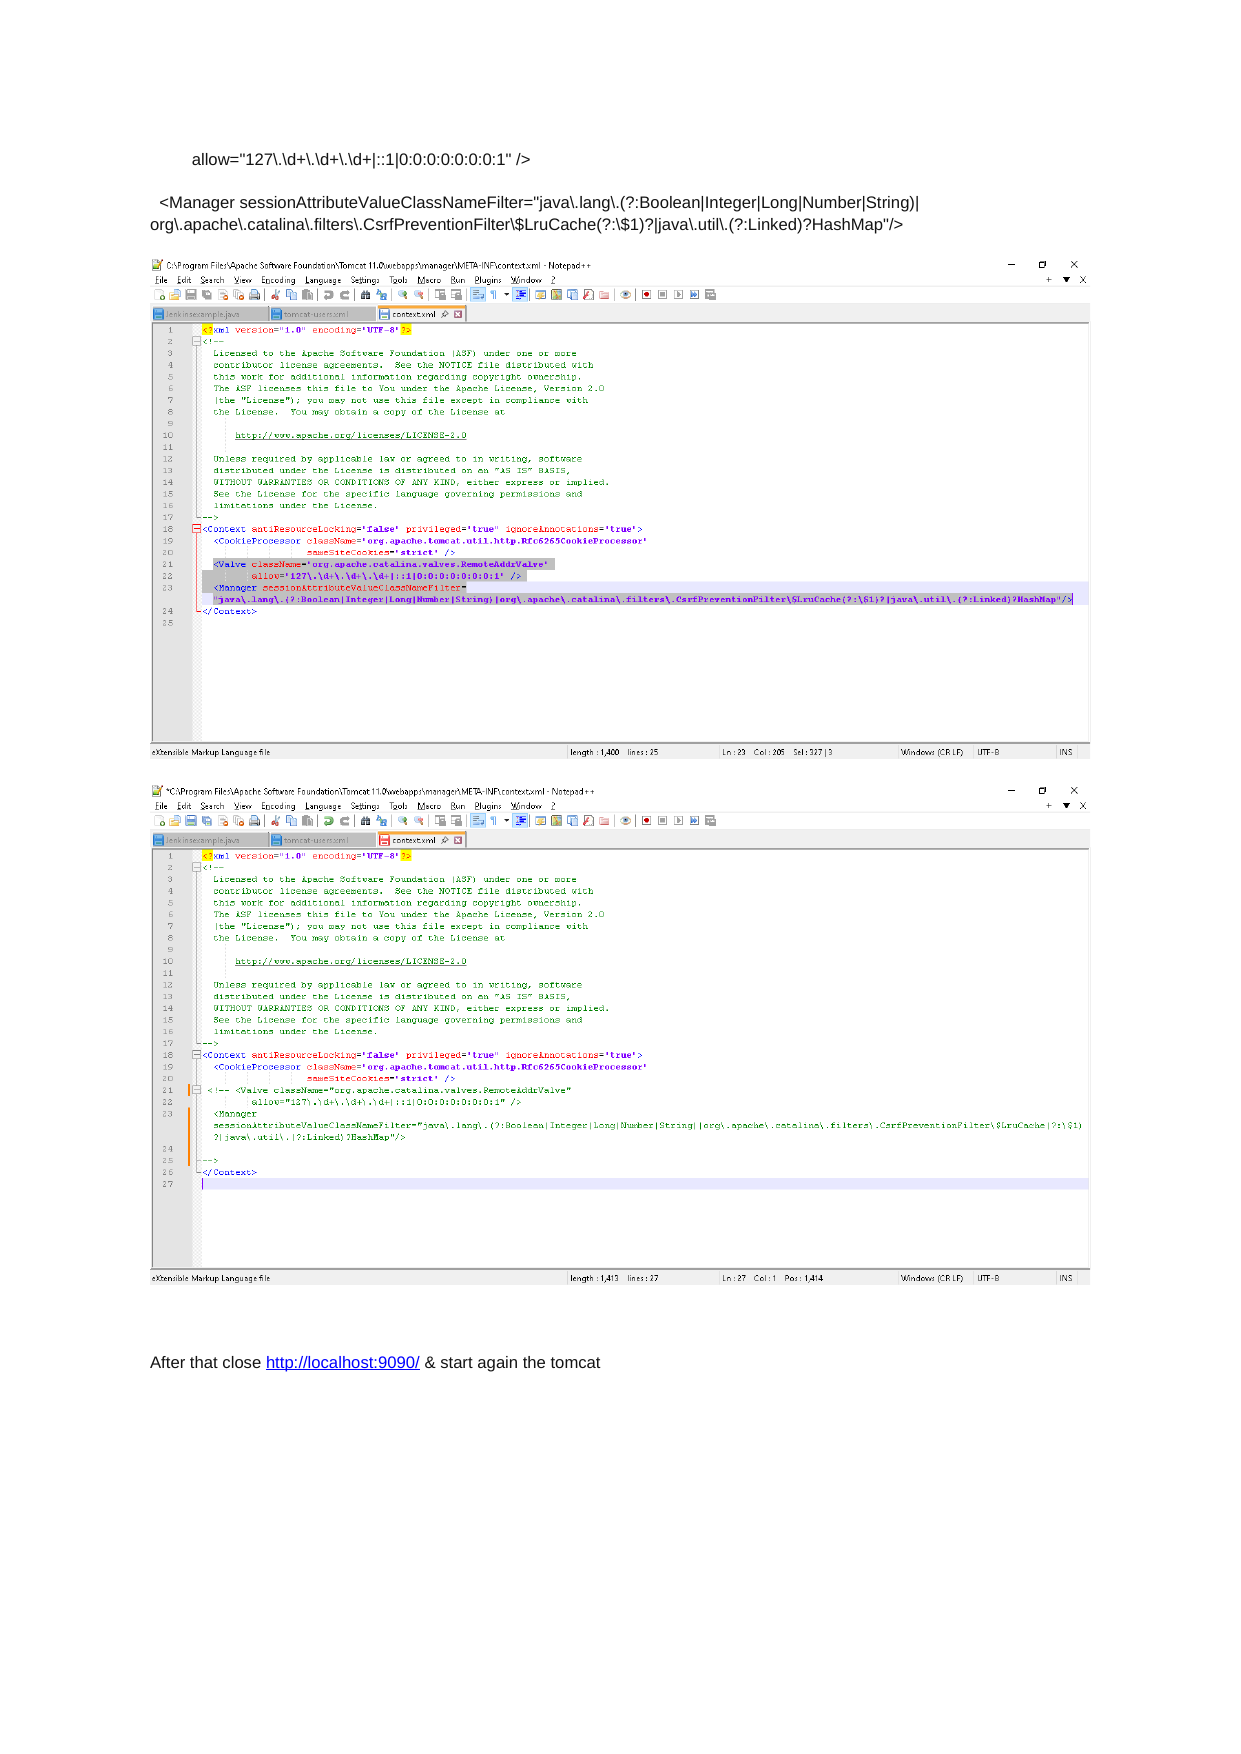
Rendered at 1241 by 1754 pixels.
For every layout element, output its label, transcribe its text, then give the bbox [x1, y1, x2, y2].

picture [150, 257, 1091, 759]
text <Manager sessionAttributeValueClassNameFilter="java\.lang\.(?:Boolean|Integer|Long|Number|String)|org\.apache\.catalina\.filters\.CsrfPreventionFilter\$LruCache(?:\$1)?|java\.util\.(?:Linked)?HashMap"/> [150, 193, 1090, 234]
picture [150, 783, 1091, 1285]
text allow="127\.\d+\.\d+\.\d+|::1|0:0:0:0:0:0:0:1" /> [150, 150, 1090, 169]
text After that close http://localhost:9090/ & start again the tomcat [150, 1352, 1090, 1372]
